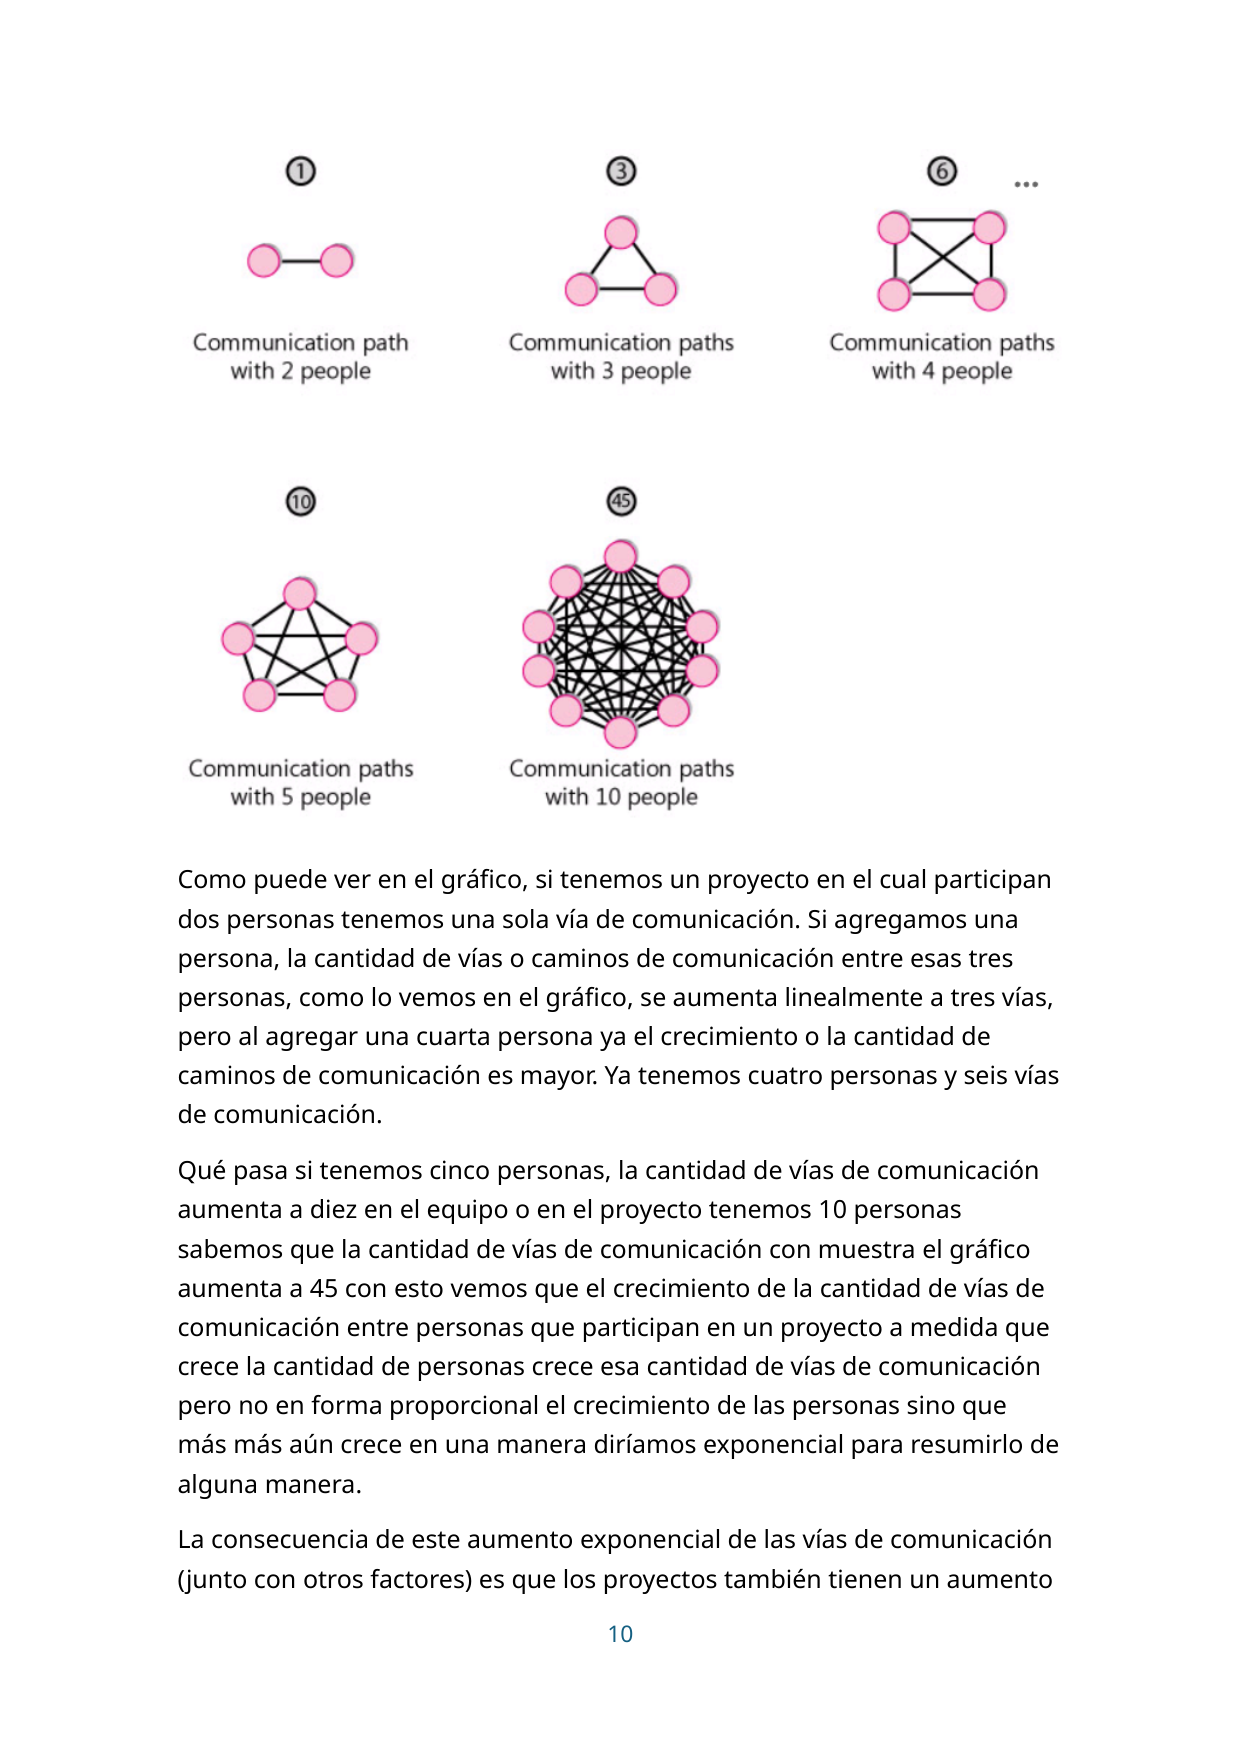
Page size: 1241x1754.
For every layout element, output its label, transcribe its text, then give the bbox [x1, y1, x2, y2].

text Como puede ver en el gráfico, si tenemos un proyecto en el cual participan dos personas tenemos una sola vía de comunicación. Si agregamos una persona, la cantidad de vías o caminos de comunicación entre esas tres personas, como lo vemos en el gráfico, se aumenta linealmente a tres vías, pero al agregar una cuarta persona ya el crecimiento o la cantidad de caminos de comunicación es mayor. Ya tenemos cuatro personas y seis vías de comunicación. [177, 862, 1063, 1131]
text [177, 1522, 1063, 1595]
text Qué pasa si tenemos cinco personas, la cantidad de vías de comunicación aumenta a diez en el equipo o en el proyecto tenemos 10 personas sabemos que la cantidad de vías de comunicación con muestra el gráfico aumenta a 45 con esto vemos que el crecimiento de la cantidad de vías de comunicación entre personas que participan en un proyecto a medida que crece la cantidad de personas crece esa cantidad de vías de comunicación pero no en forma proporcional el crecimiento de las personas sino que más más aún crece en una manera diríamos exponencial para resumirlo de alguna manera. [177, 1153, 1063, 1500]
picture [177, 147, 1063, 841]
